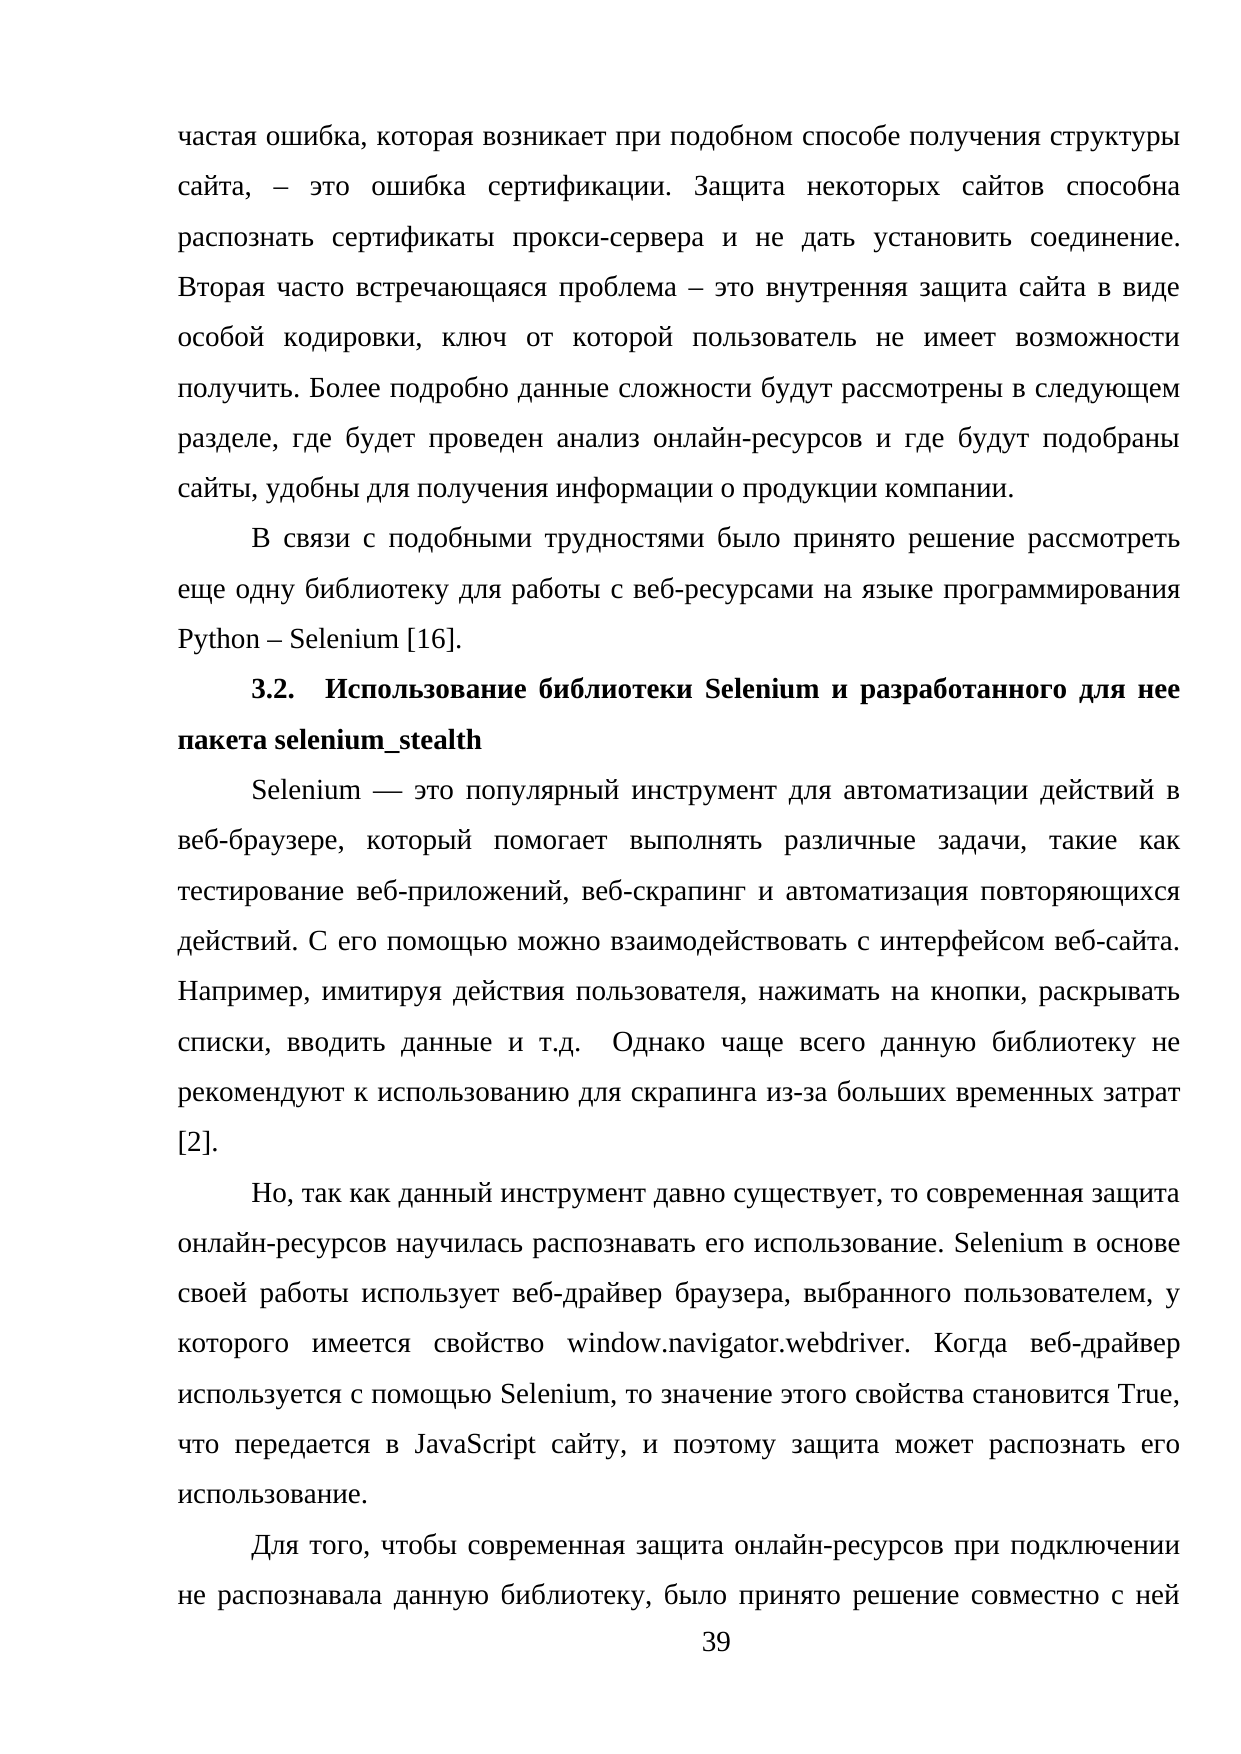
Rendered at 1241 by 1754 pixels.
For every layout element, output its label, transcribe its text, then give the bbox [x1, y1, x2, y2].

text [177, 118, 1181, 504]
text Но, так как данный инструмент давно существует, то современная защита онлайн-ресурсов научилась распознавать его использование. Selenium в основе своей работы использует веб-драйвер браузера, выбранного пользователем, у которого имеется свойство window.navigator.webdriver. Когда веб-драйвер используется с помощью Selenium, то значение этого свойства становится True, что передается в JavaScript сайту, и поэтому защита может распознать его использование. [177, 1175, 1181, 1510]
subtitle Использование библиотеки Selenium и разработанного для нее пакета selenium_stealth [177, 672, 1181, 755]
text В связи с подобными трудностями было принято решение рассмотреть еще одну библиотеку для работы с веб-ресурсами на языке программирования Python – Selenium [16]. [177, 521, 1181, 655]
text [177, 1527, 1181, 1611]
text Selenium — это популярный инструмент для автоматизации действий в веб-браузере, который помогает выполнять различные задачи, такие как тестирование веб-приложений, веб-скрапинг и автоматизация повторяющихся действий. С его помощью можно взаимодействовать с интерфейсом веб-сайта. Например, имитируя действия пользователя, нажимать на кнопки, раскрывать списки, вводить данные и т.д. Однако чаще всего данную библиотеку не рекомендуют к использованию для скрапинга из-за больших временных затрат [2]. [177, 772, 1181, 1158]
